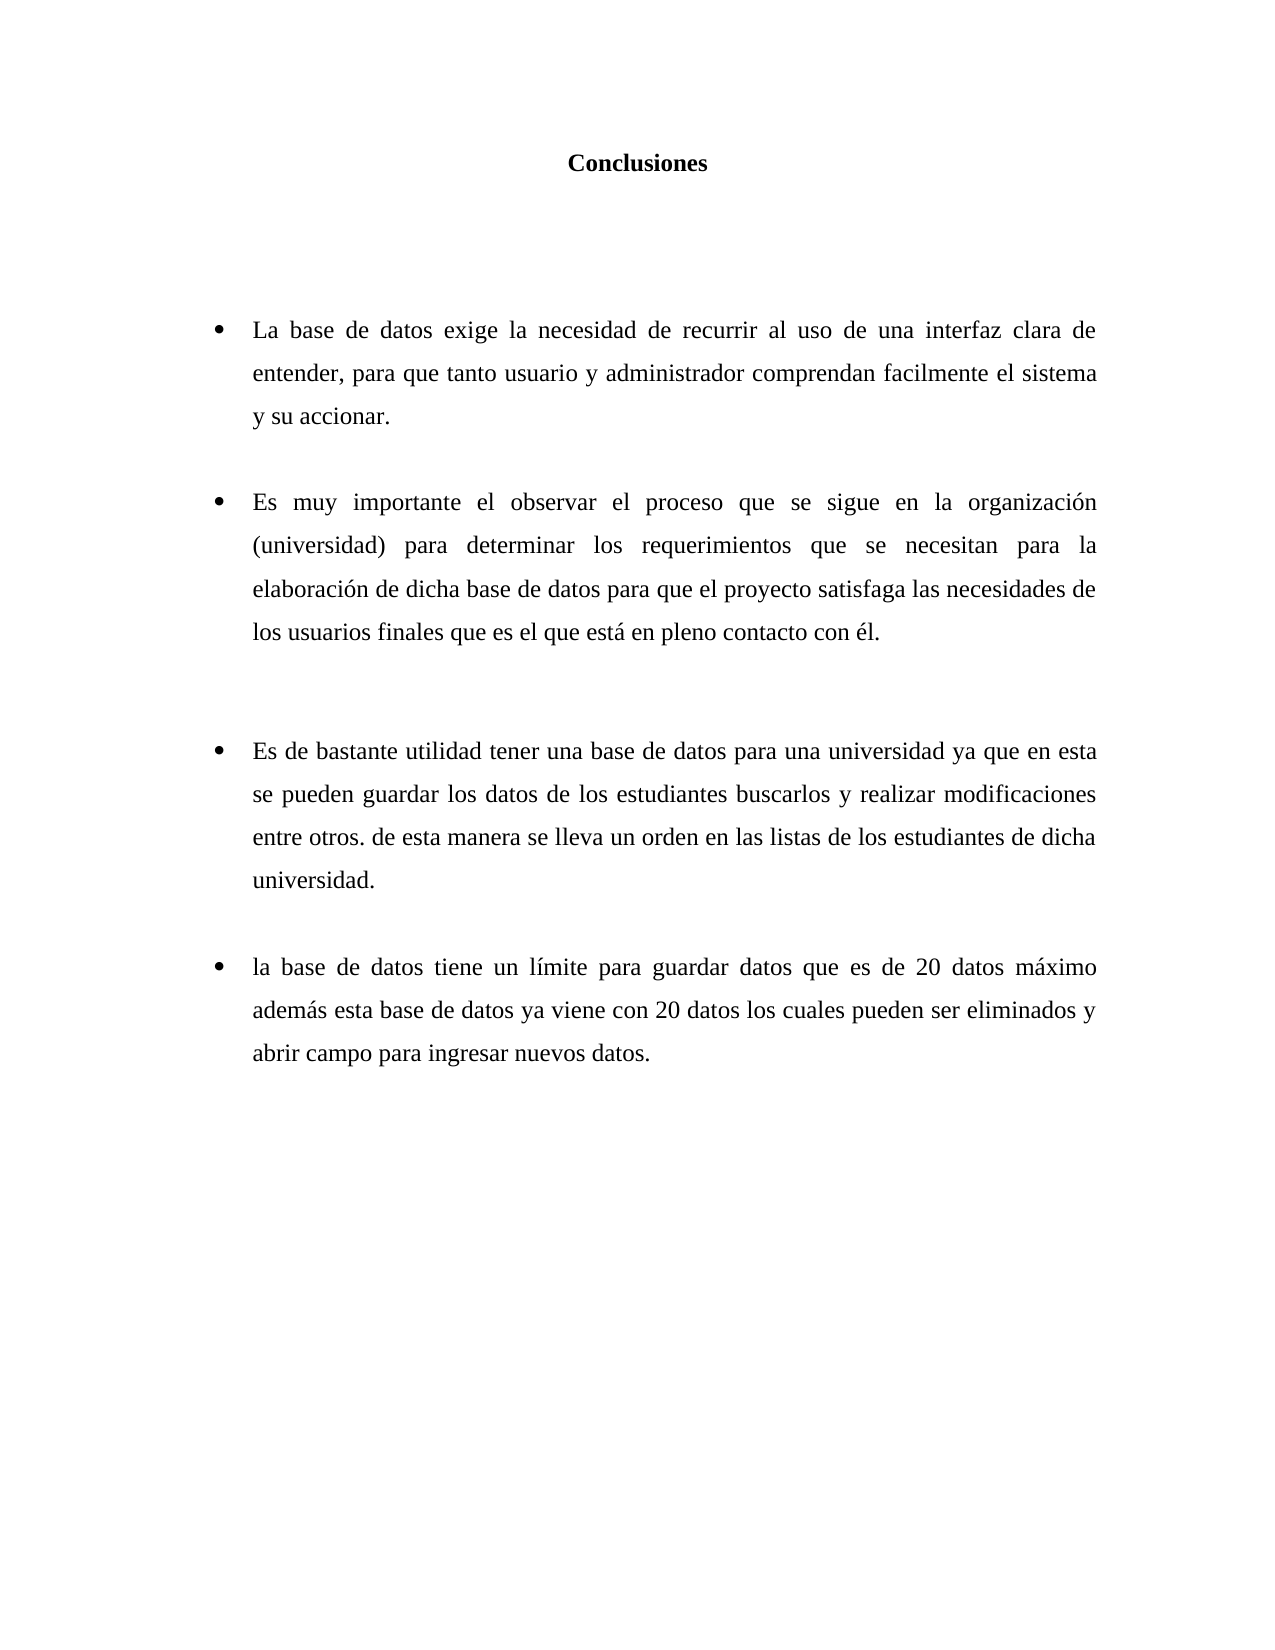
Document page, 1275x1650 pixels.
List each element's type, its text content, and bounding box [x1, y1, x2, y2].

text Conclusiones [177, 148, 1098, 176]
list Es muy importante el observar el proceso que se sigue en la organización (universidad) para determinar los requerimientos que se necesitan para la elaboración de dicha base de datos para que el proyecto satisfaga las necesidades de los usuarios finales que es el que está en pleno contacto con él. [215, 487, 1098, 646]
list La base de datos exige la necesidad de recurrir al uso de una interfaz clara de entender, para que tanto usuario y administrador comprendan facilmente el sistema y su accionar. [215, 315, 1098, 430]
list la base de datos tiene un límite para guardar datos que es de 20 datos máximo además esta base de datos ya viene con 20 datos los cuales pueden ser eliminados y abrir campo para ingresar nuevos datos. [215, 952, 1098, 1067]
list Es de bastante utilidad tener una base de datos para una universidad ya que en esta se pueden guardar los datos de los estudiantes buscarlos y realizar modificaciones entre otros. de esta manera se lleva un orden en las listas de los estudiantes de dicha universidad. [215, 736, 1098, 894]
